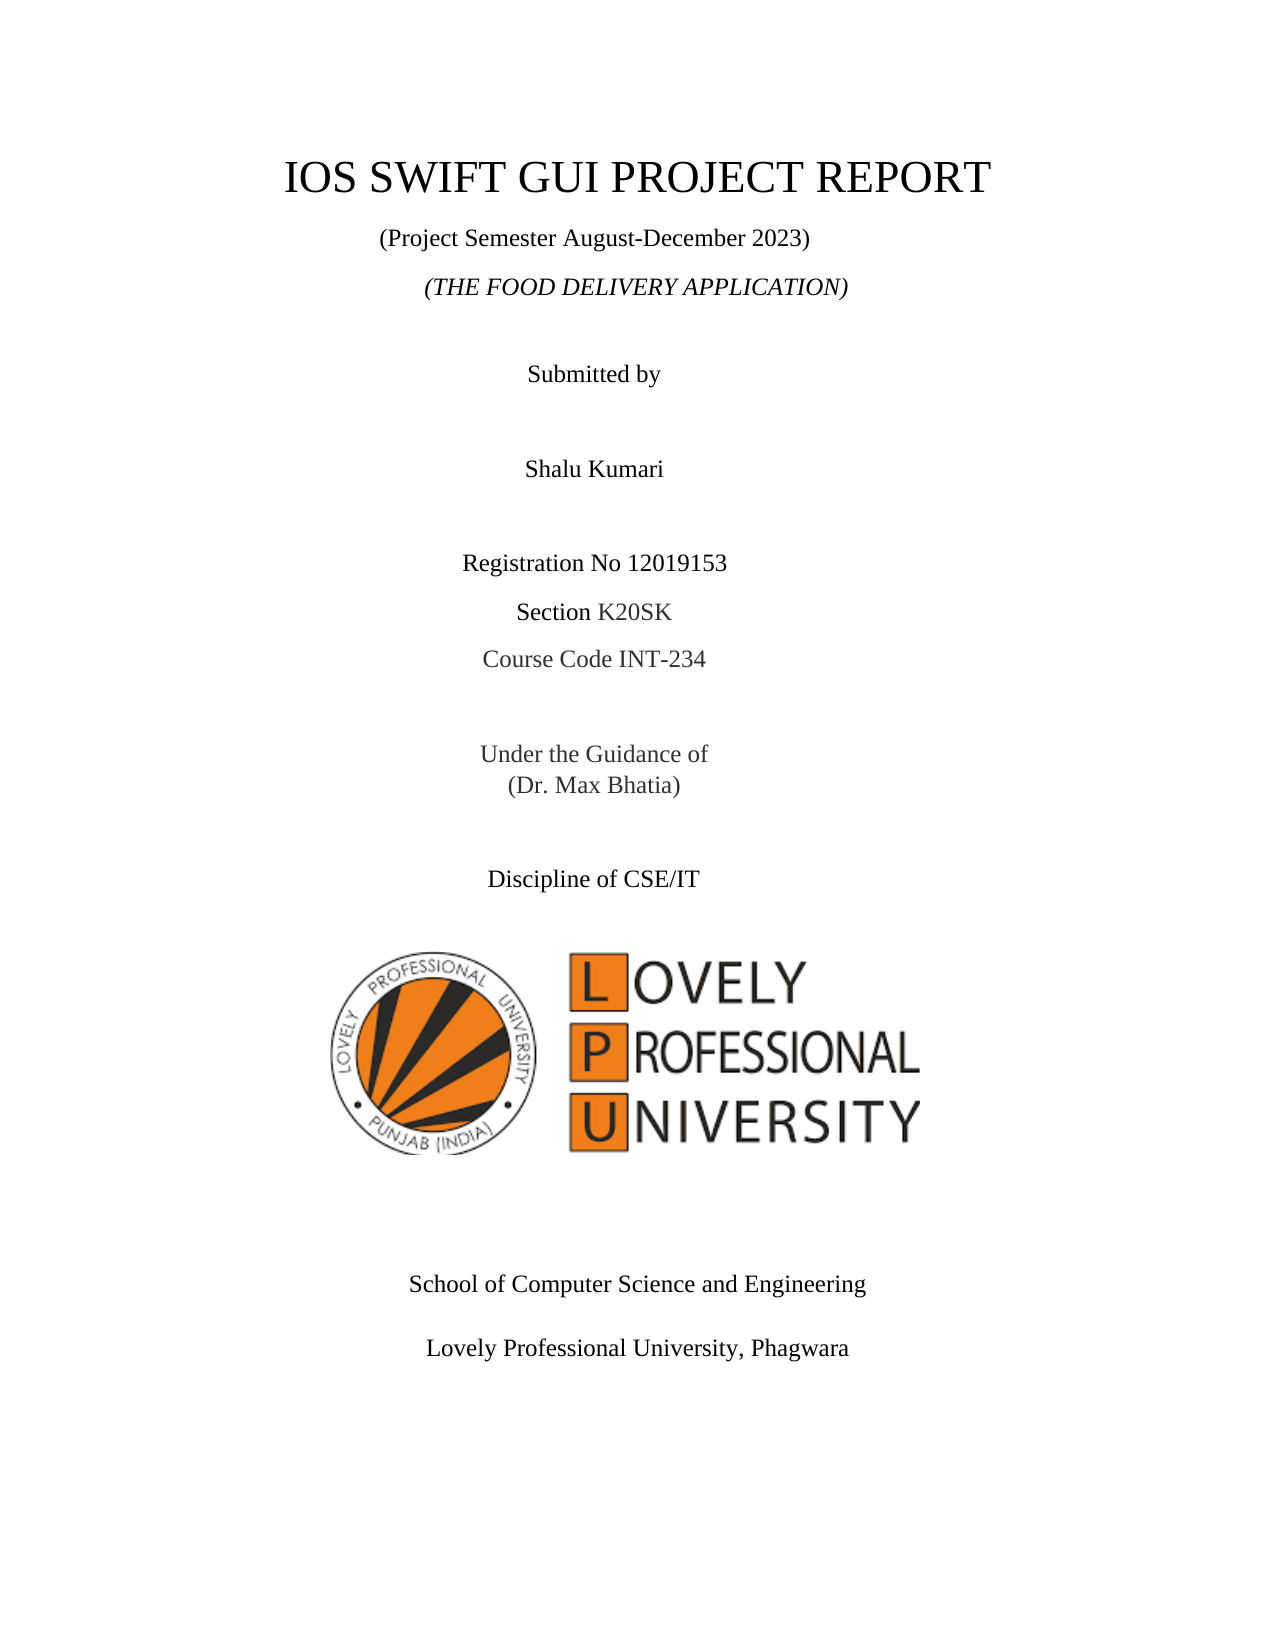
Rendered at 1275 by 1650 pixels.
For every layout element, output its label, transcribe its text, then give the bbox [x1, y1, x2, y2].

text Section K20SK [151, 597, 1037, 626]
text IOS SWIFT GUI PROJECT REPORT [150, 150, 1125, 203]
text (Project Semester August-December 2023) [150, 223, 1039, 252]
text School of Computer Science and Engineering [150, 1269, 1125, 1298]
picture [330, 951, 920, 1155]
text Lovely Professional University, Phagwara [150, 1333, 1125, 1362]
text Discipline of CSE/IT [150, 864, 1037, 892]
text (Dr. Max Bhatia) [151, 771, 1037, 799]
text Submitted by [151, 359, 1037, 388]
subtitle (THE FOOD DELIVERY APPLICATION) [150, 272, 1125, 301]
text Registration No 12019153 [150, 548, 1039, 577]
text Course Code INT-234 [151, 644, 1037, 673]
text Under the Guidance of [151, 739, 1037, 768]
text Shalu Kumari [151, 454, 1037, 482]
